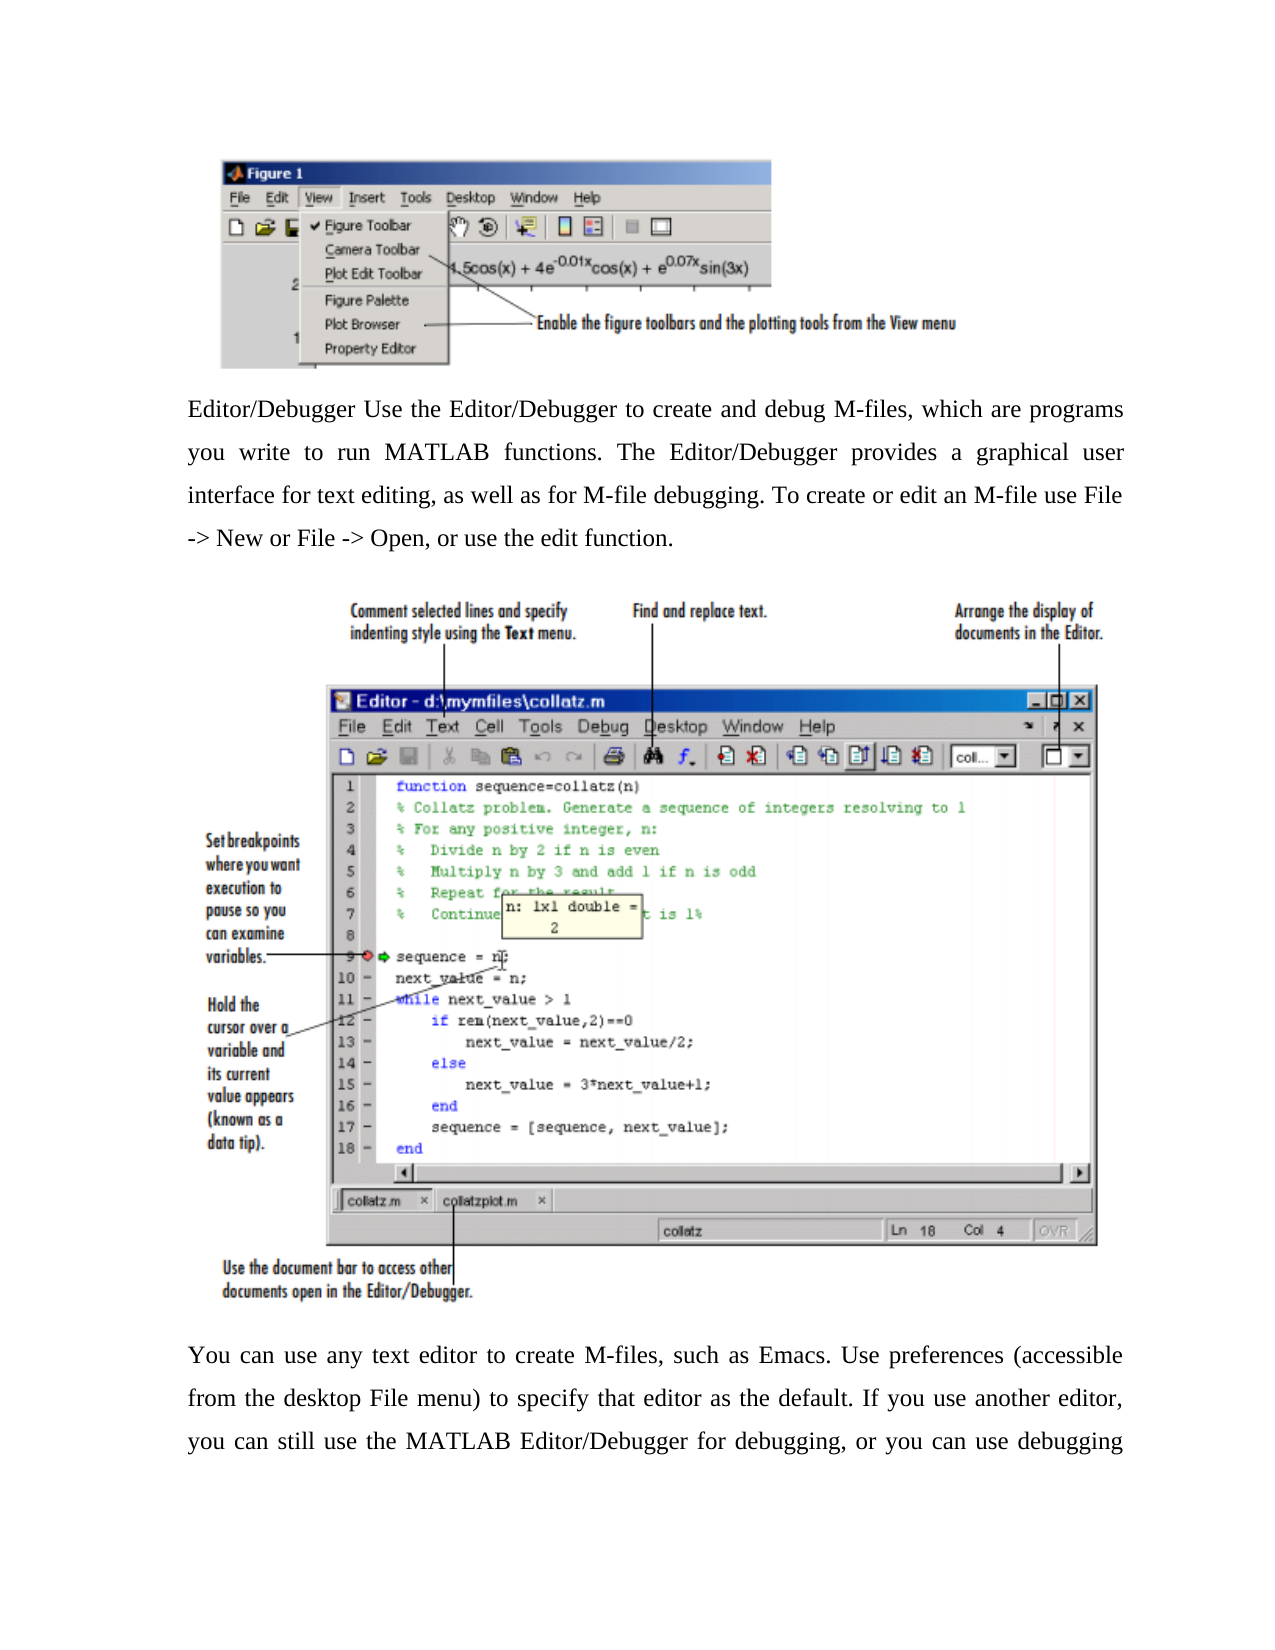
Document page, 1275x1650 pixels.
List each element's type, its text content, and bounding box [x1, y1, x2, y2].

picture [187, 566, 1137, 1326]
picture [187, 150, 992, 380]
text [187, 1340, 1125, 1455]
text Editor/Debugger Use the Editor/Debugger to create and debug M-files, which are programs you write to run MATLAB functions. The Editor/Debugger provides a graphical user interface for text editing, as well as for M-file debugging. To create or edit an M-file use File -> New or File -> Open, or use the edit function. [187, 394, 1125, 552]
